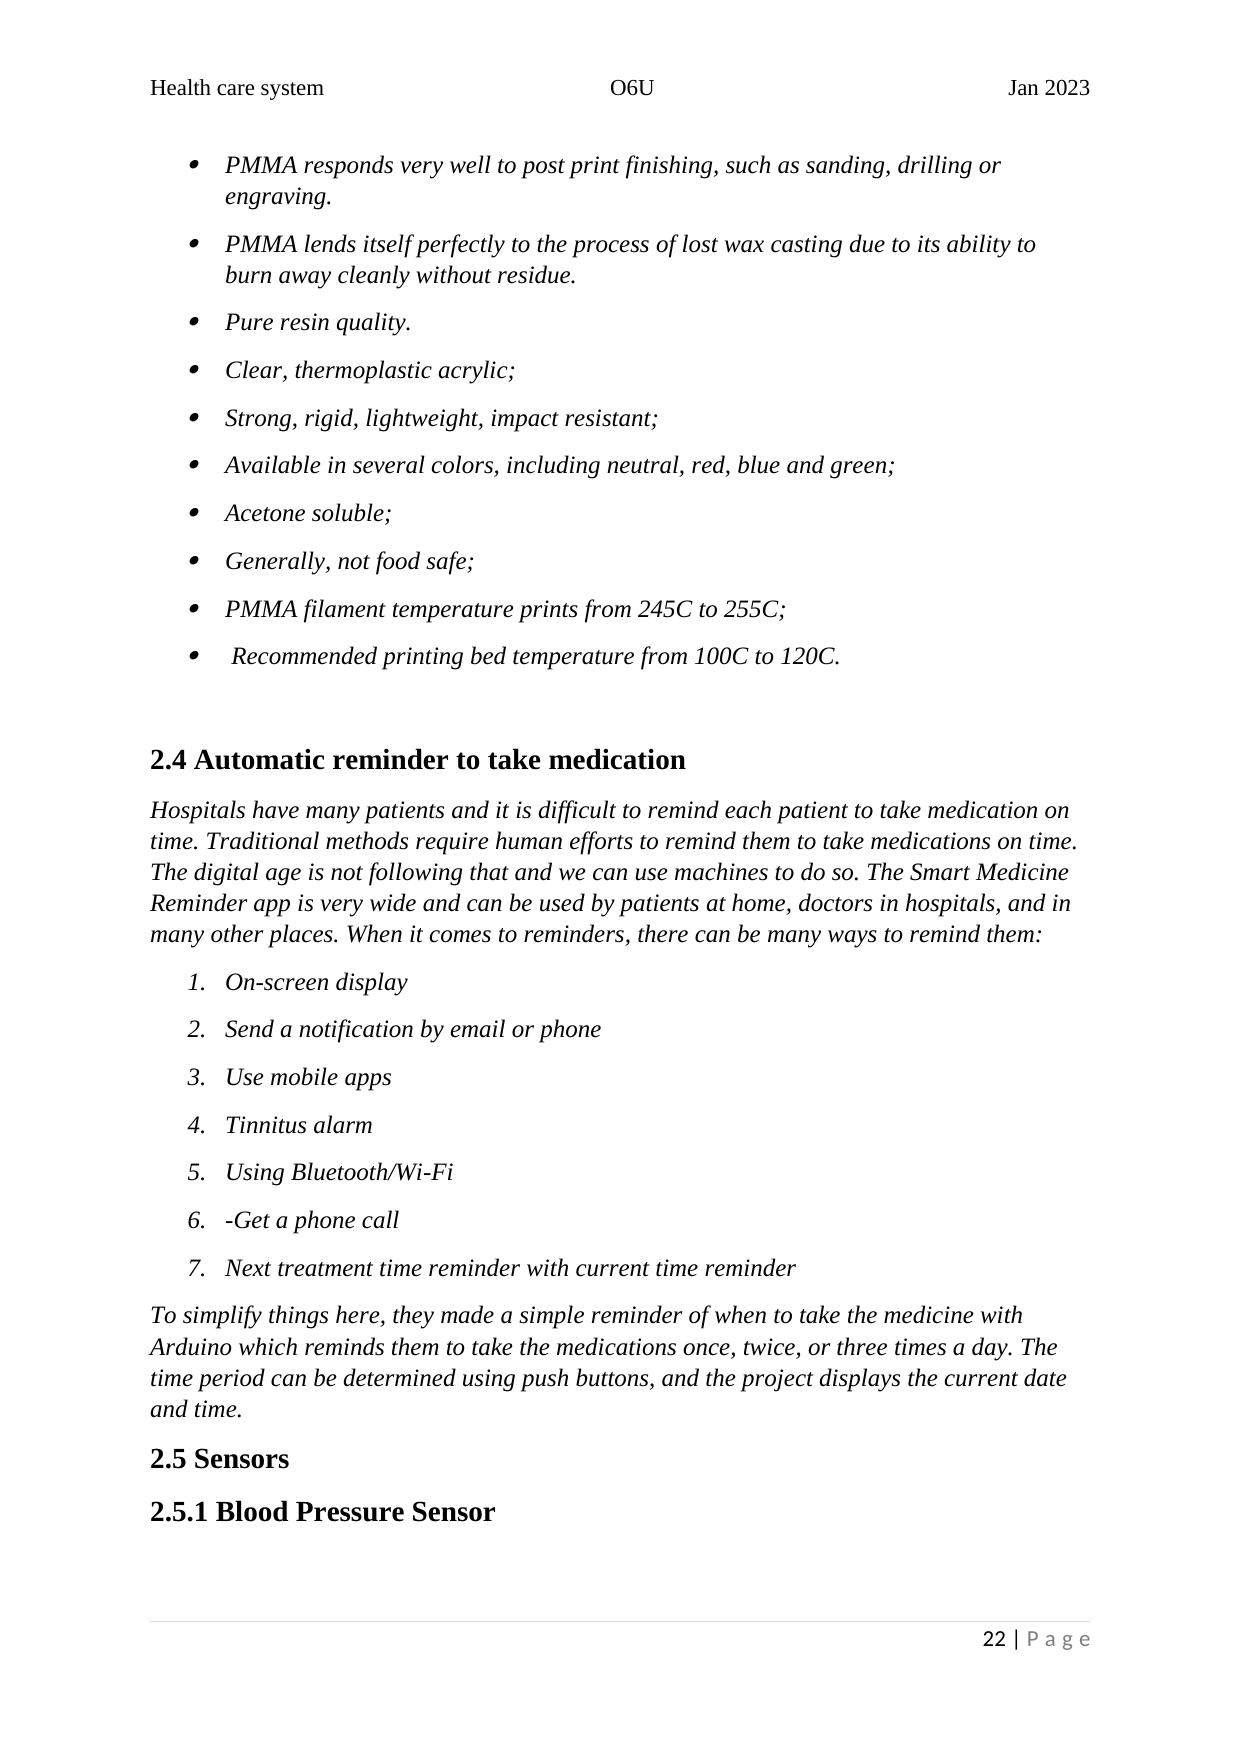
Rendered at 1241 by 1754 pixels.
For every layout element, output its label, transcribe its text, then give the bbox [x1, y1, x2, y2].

text To simplify things here, they made a simple reminder of when to take the medicine with Arduino which reminds them to take the medications once, twice, or three times a day. The time period can be determined using push buttons, and the project displays the current date and time. [150, 1301, 1090, 1422]
list Pure resin quality. [187, 307, 1090, 336]
list Acetone soluble; [187, 498, 1090, 527]
list Tinnitus alarm [187, 1110, 1090, 1138]
text 2.5 Sensors [150, 1441, 1090, 1475]
list Recommended printing bed temperature from 100C to 120C. [187, 641, 1090, 670]
text Hospitals have many patients and it is difficult to remind each patient to take medication on time. Traditional methods require human efforts to remind them to take medications on time. The digital age is not following that and we can use machines to do so. The Smart Medicine Reminder app is very wide and can be used by patients at home, doctors in hospitals, and in many other places. When it comes to reminders, there can be many ways to remind them: [150, 795, 1090, 948]
list On-screen display [187, 967, 1090, 995]
list Using Bluetooth/Wi-Fi [187, 1157, 1090, 1186]
list Next treatment time reminder with current time reminder [187, 1253, 1090, 1282]
list Available in several colors, including neutral, red, blue and green; [187, 451, 1090, 479]
list Send a notification by email or phone [187, 1014, 1090, 1043]
list PMMA filament temperature prints from 245C to 255C; [187, 594, 1090, 622]
list Use mobile apps [187, 1062, 1090, 1091]
list Generally, not food safe; [187, 546, 1090, 575]
text 2.5.1 Blood Pressure Sensor [150, 1494, 1090, 1528]
list PMMA lends itself perfectly to the process of lost wax casting due to its ability to burn away cleanly without residue. [187, 229, 1090, 288]
list -Get a phone call [187, 1205, 1090, 1234]
list PMMA responds very well to post print finishing, such as sanding, drilling or engraving. [187, 150, 1090, 210]
list Clear, thermoplastic acrylic; [187, 355, 1090, 384]
list Strong, rigid, lightweight, impact resistant; [187, 403, 1090, 432]
text 2.4 Automatic reminder to take medication [150, 742, 1090, 776]
